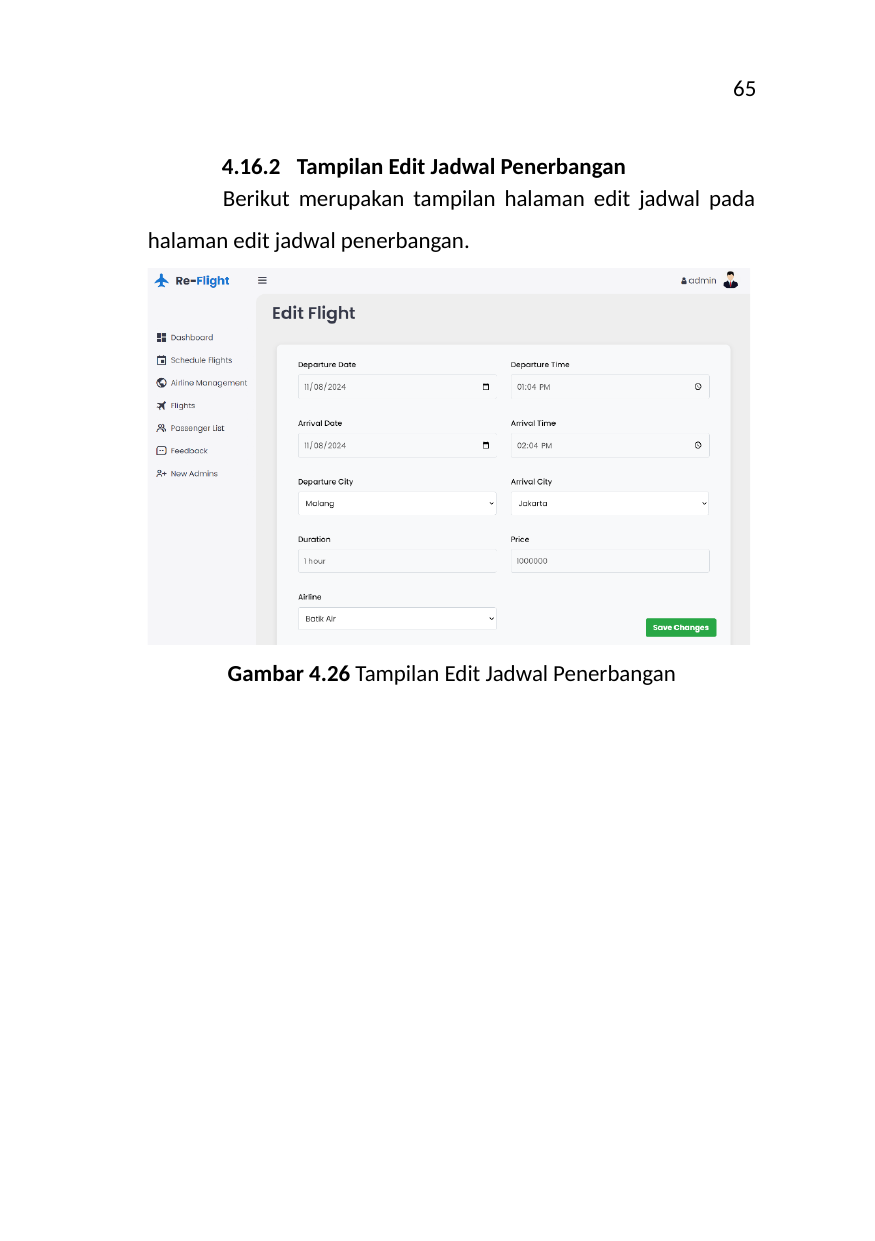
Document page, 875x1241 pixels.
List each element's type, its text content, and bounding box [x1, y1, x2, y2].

subtitle Tampilan Edit Jadwal Penerbangan [222, 152, 753, 180]
picture [147, 268, 751, 645]
text Berikut merupakan tampilan halaman edit jadwal pada halaman edit jadwal penerbangan. [148, 184, 756, 254]
text Gambar 4.26 Tampilan Edit Jadwal Penerbangan [148, 659, 756, 687]
